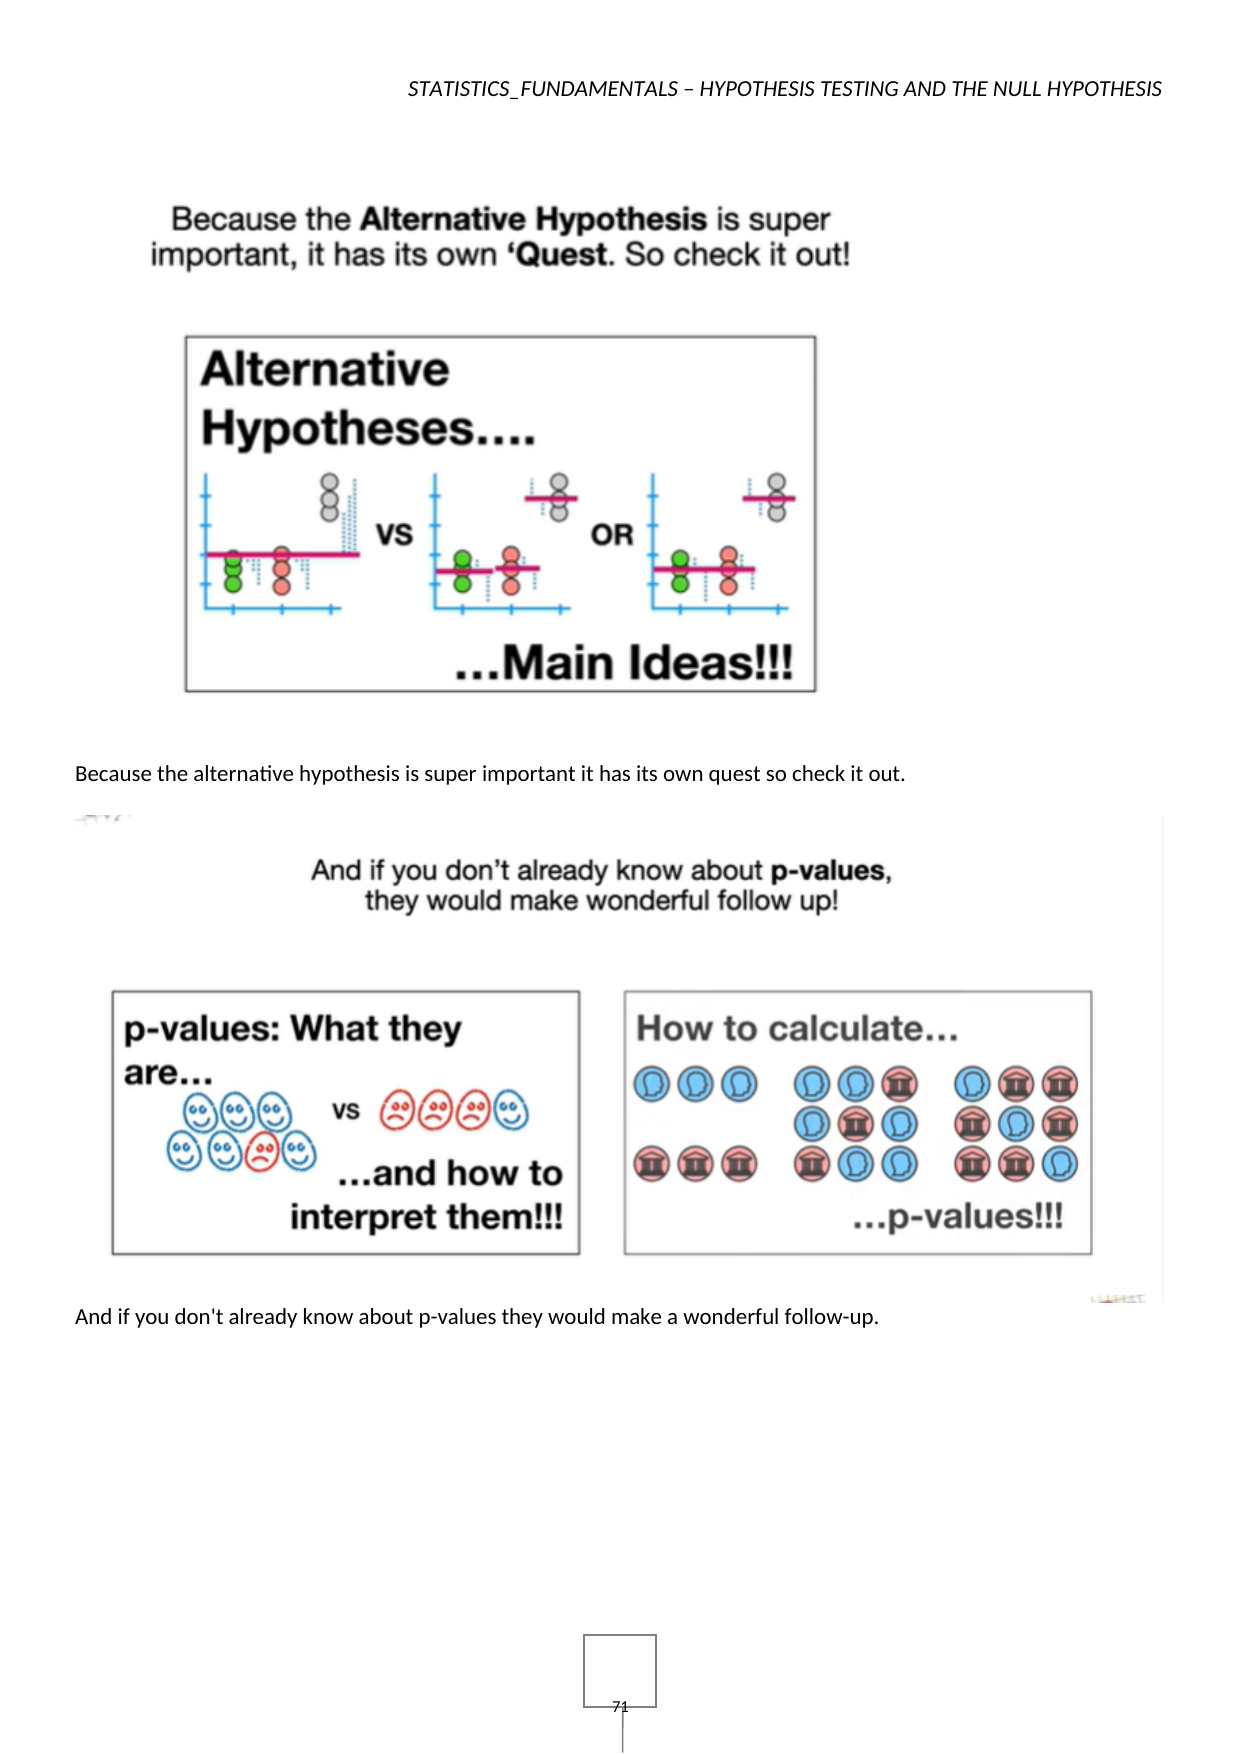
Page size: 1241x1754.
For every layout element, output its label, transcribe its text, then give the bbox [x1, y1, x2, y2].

picture [75, 815, 1166, 1303]
text And if you don't already know about p-values they would make a wonderful follow-up. [75, 1303, 1165, 1331]
picture [75, 129, 972, 760]
text Because the alternative hypothesis is super important it has its own quest so check it out. [75, 759, 1165, 788]
